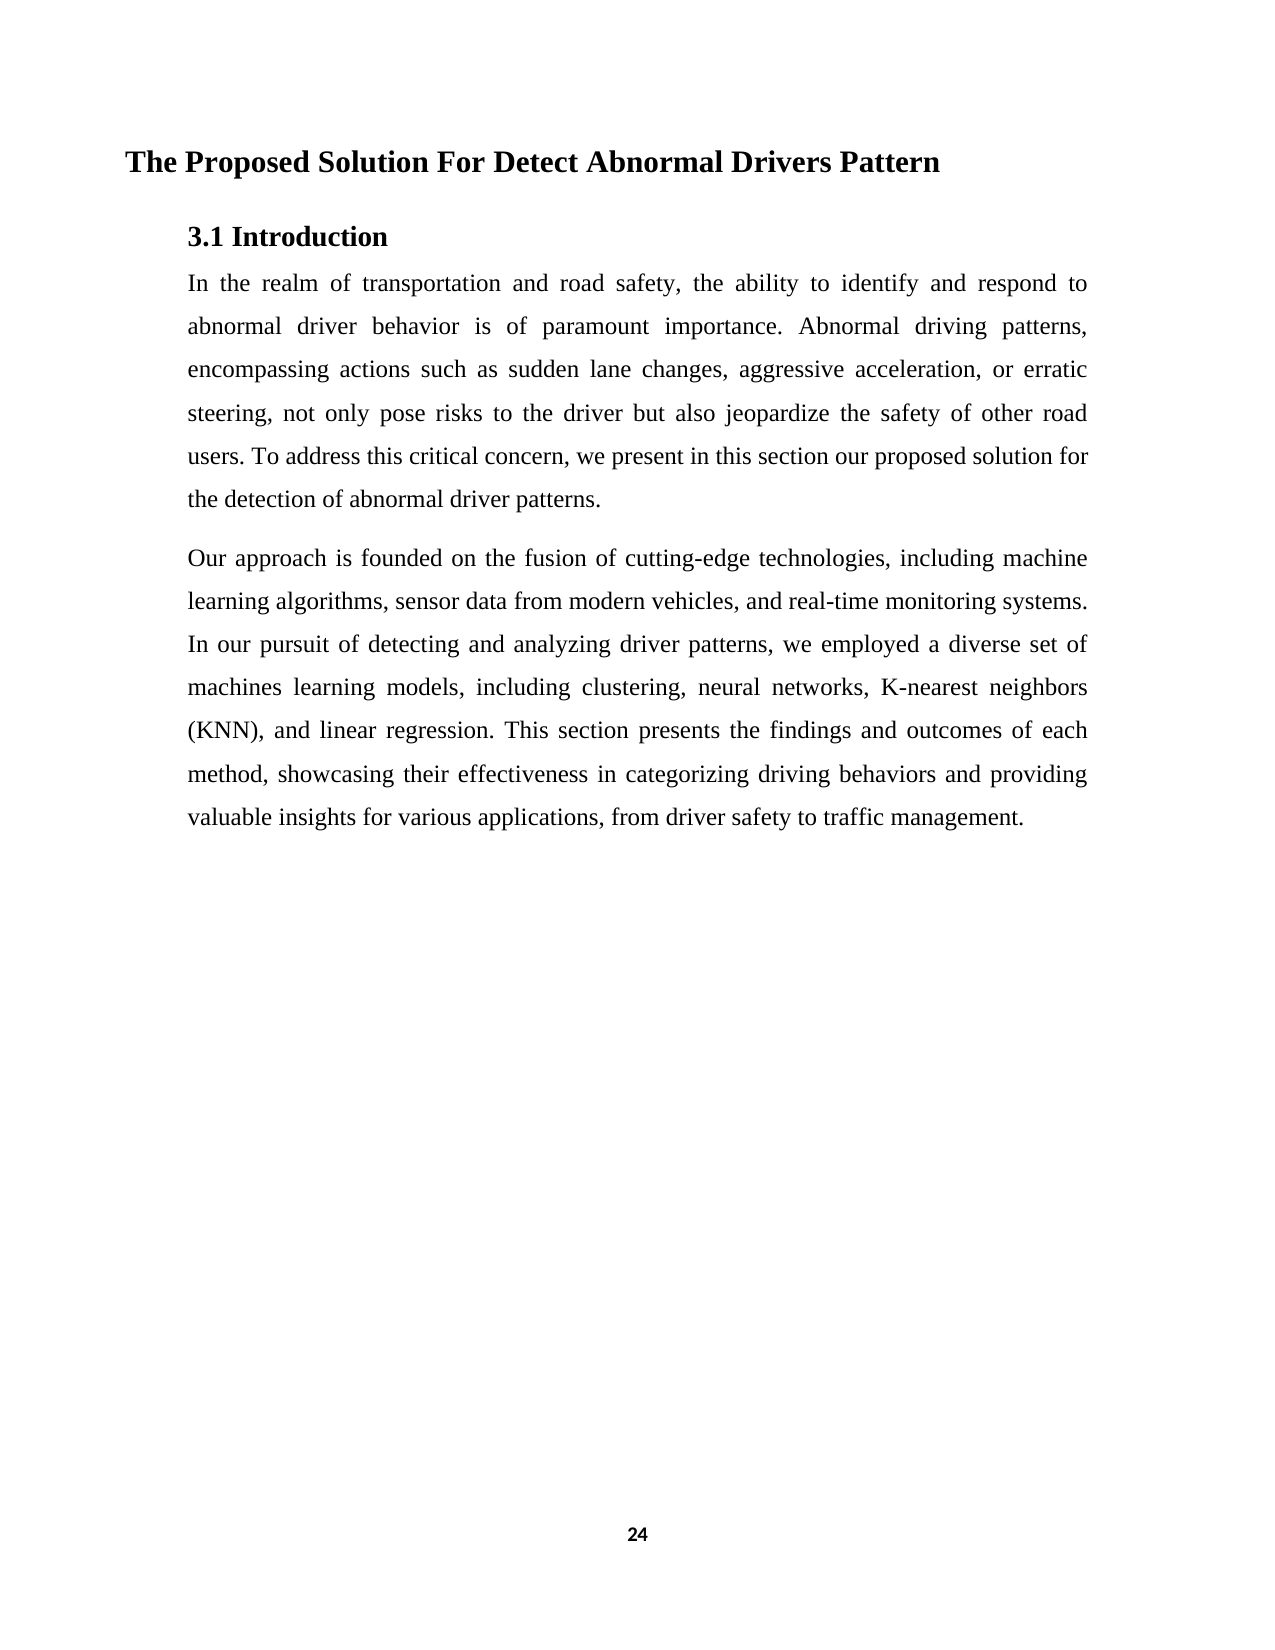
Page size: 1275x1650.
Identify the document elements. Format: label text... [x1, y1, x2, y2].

text Our approach is founded on the fusion of cutting-edge technologies, including machine learning algorithms, sensor data from modern vehicles, and real-time monitoring systems. In our pursuit of detecting and analyzing driver patterns, we employed a diverse set of machines learning models, including clustering, neural networks, K-nearest neighbors (KNN), and linear regression. This section presents the findings and outcomes of each method, showcasing their effectiveness in categorizing driving behaviors and providing valuable insights for various applications, from driver safety to traffic management. [187, 543, 1089, 831]
subtitle The Proposed Solution For Detect Abnormal Drivers Pattern [125, 144, 1146, 180]
text In the realm of transportation and road safety, the ability to identify and respond to abnormal driver behavior is of paramount importance. Abnormal driving patterns, encompassing actions such as sudden lane changes, aggressive acceleration, or erratic steering, not only pose risks to the driver but also jeopardize the safety of other road users. To address this critical concern, we present in this section our proposed solution for the detection of abnormal driver patterns. [187, 268, 1089, 513]
subtitle Introduction [187, 219, 1146, 252]
